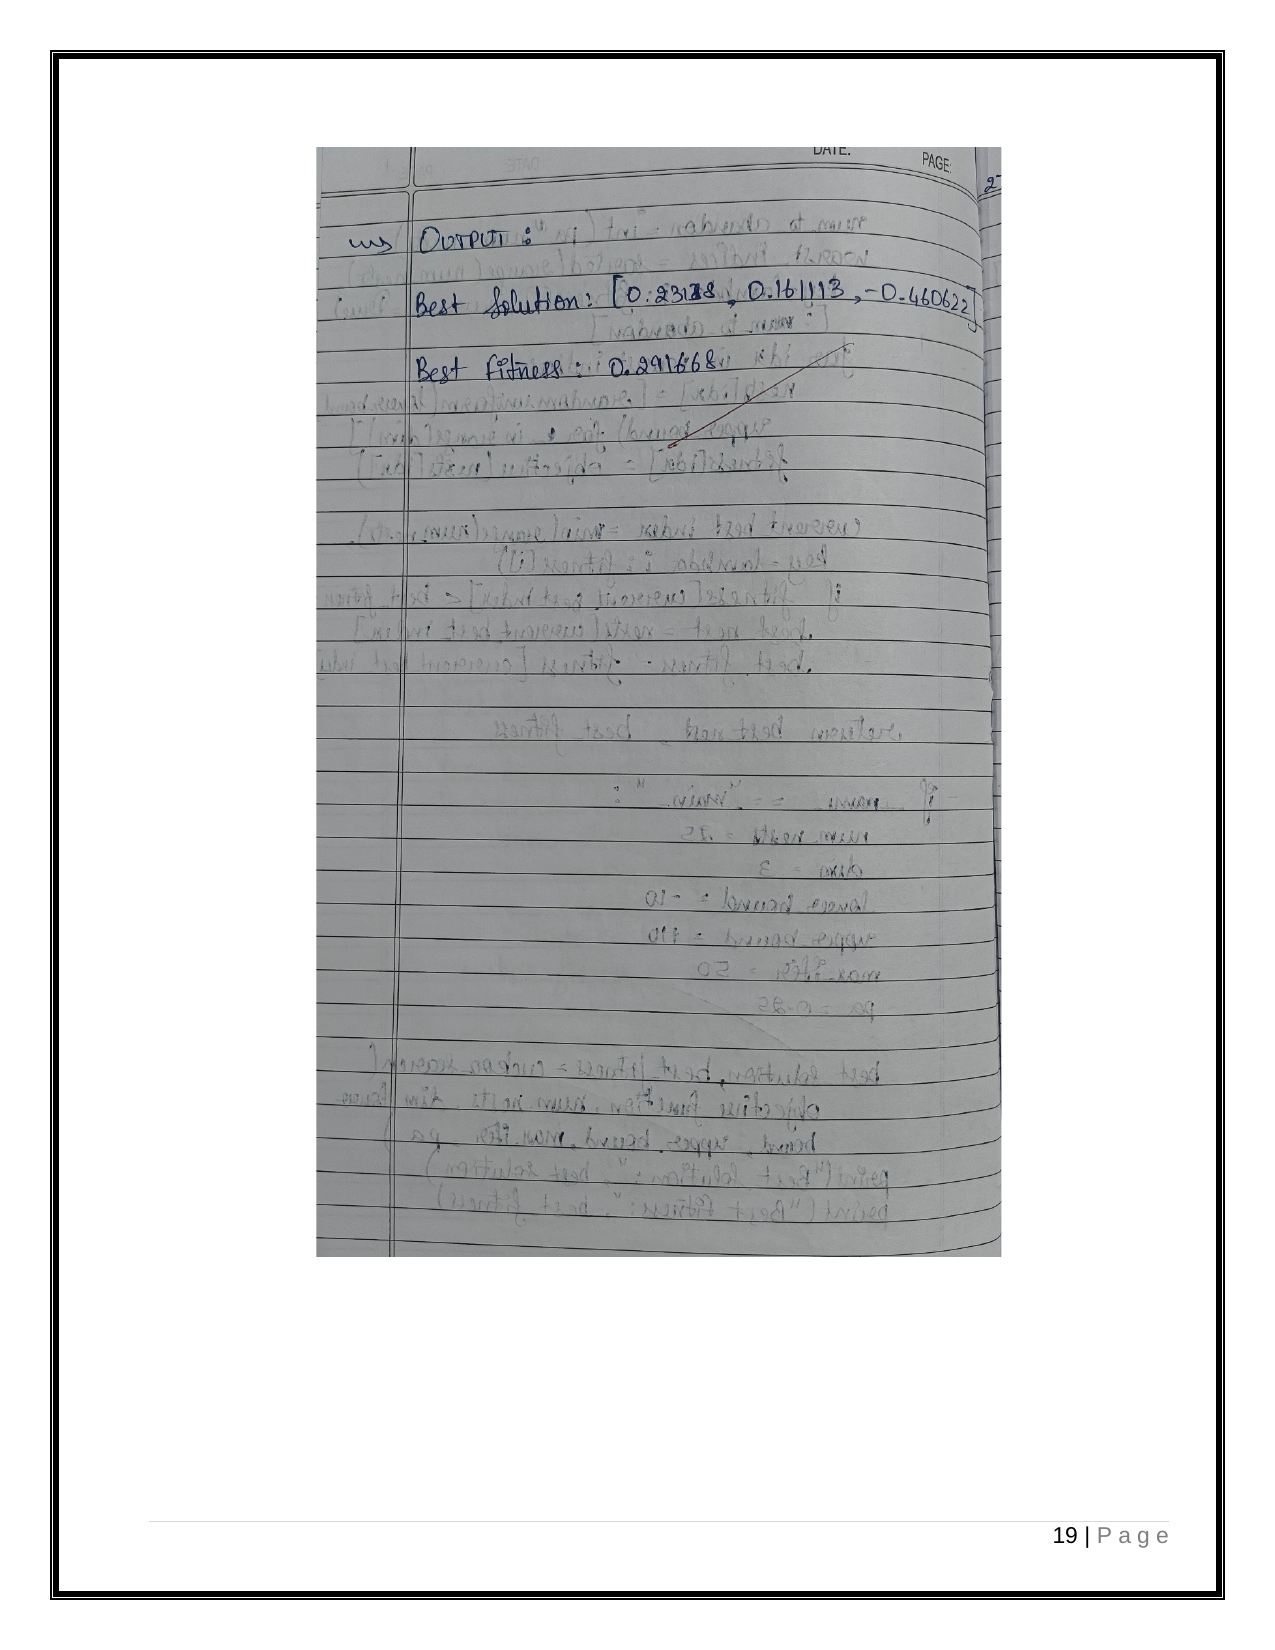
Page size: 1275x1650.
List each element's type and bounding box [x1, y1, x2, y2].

picture [316, 147, 1002, 1257]
